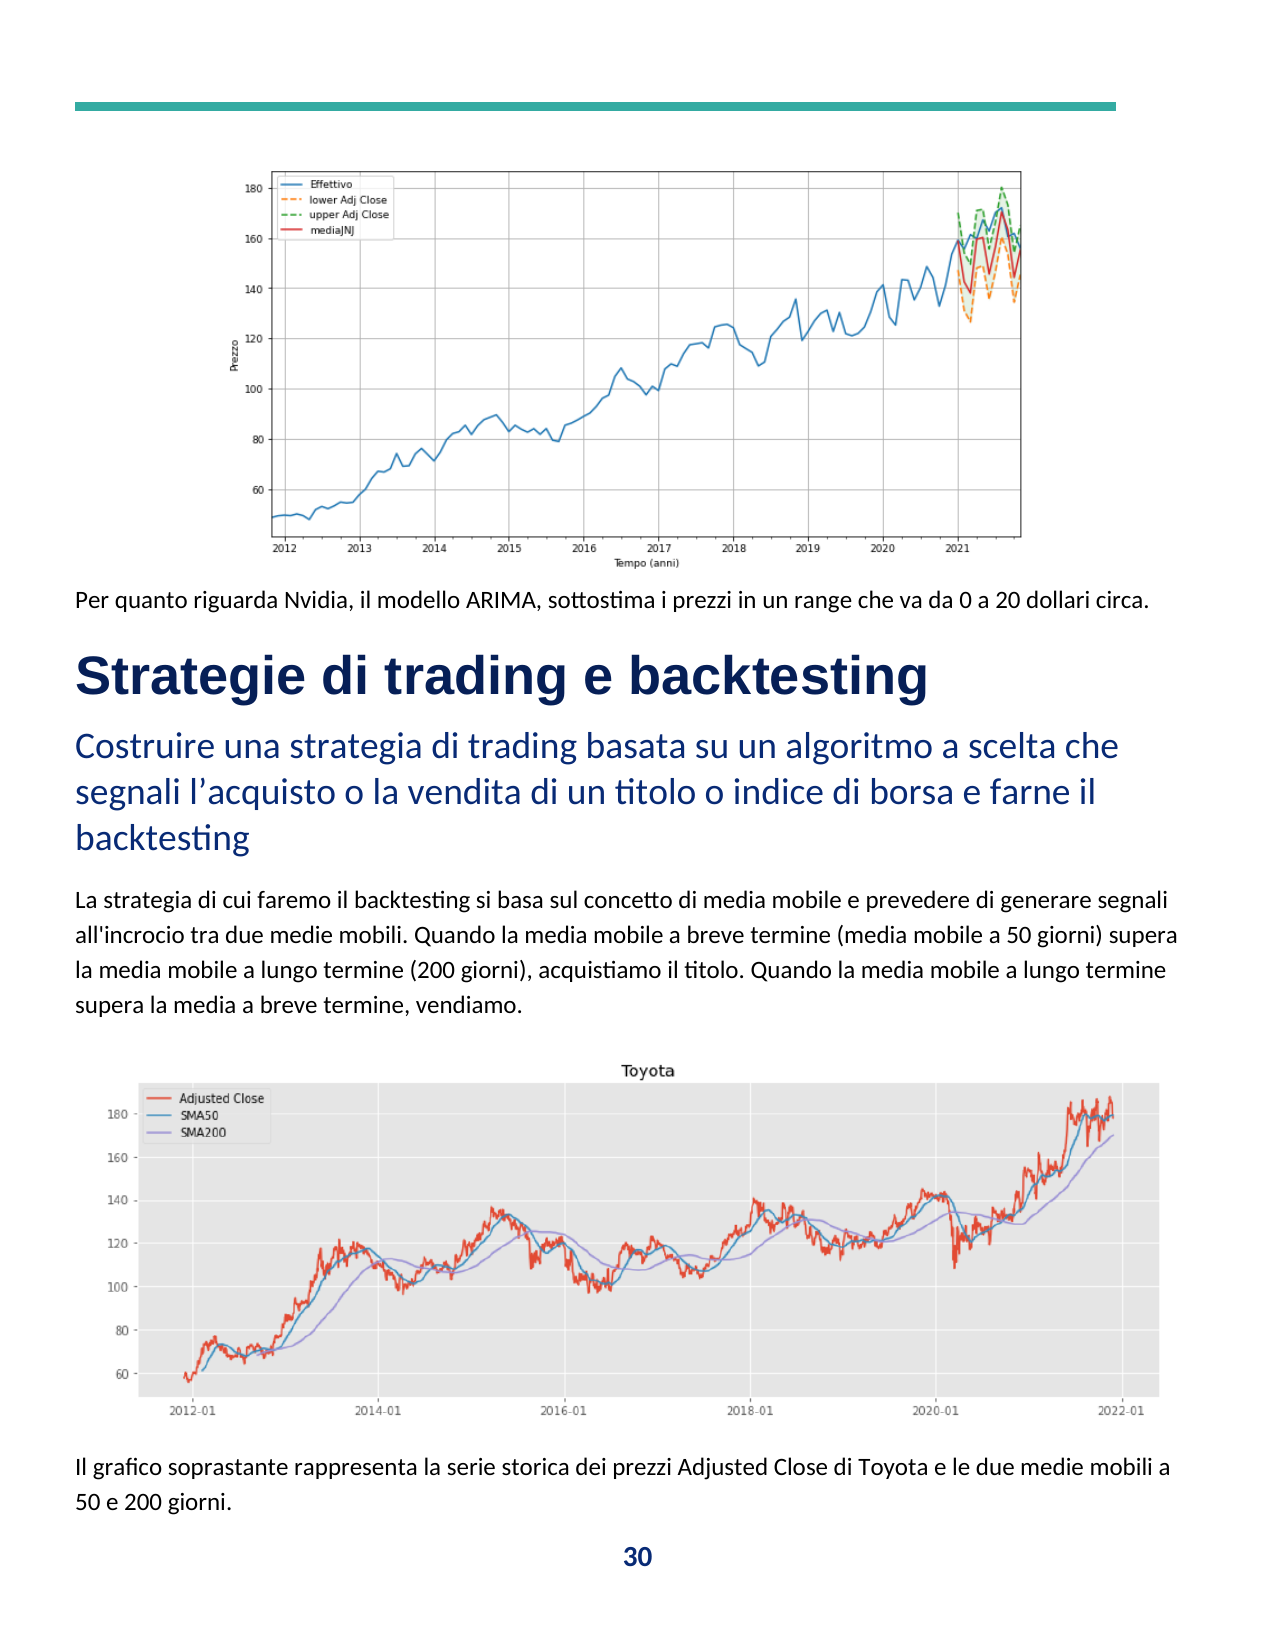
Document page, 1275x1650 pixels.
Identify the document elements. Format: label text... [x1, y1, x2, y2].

subtitle Costruire una strategia di trading basata su un algoritmo a scelta che segnali l’acquisto o la vendita di un titolo o indice di borsa e farne il backtesting [75, 722, 1200, 859]
picture [75, 1059, 1212, 1446]
subtitle Strategie di trading e backtesting [75, 644, 1200, 706]
text La strategia di cui faremo il backtesting si basa sul concetto di media mobile e prevedere di generare segnali all'incrocio tra due medie mobili. Quando la media mobile a breve termine (media mobile a 50 giorni) supera la media mobile a lungo termine (200 giorni), acquistiamo il titolo. Quando la media mobile a lungo termine supera la media a breve termine, vendiamo. [75, 884, 1200, 1020]
text Per quanto riguarda Nvidia, il modello ARIMA, sottostima i prezzi in un range che va da 0 a 20 dollari circa. [75, 584, 1200, 614]
picture [201, 151, 1074, 579]
text Il grafico soprastante rappresenta la serie storica dei prezzi Adjusted Close di Toyota e le due medie mobili a 50 e 200 giorni. [75, 1451, 1200, 1516]
